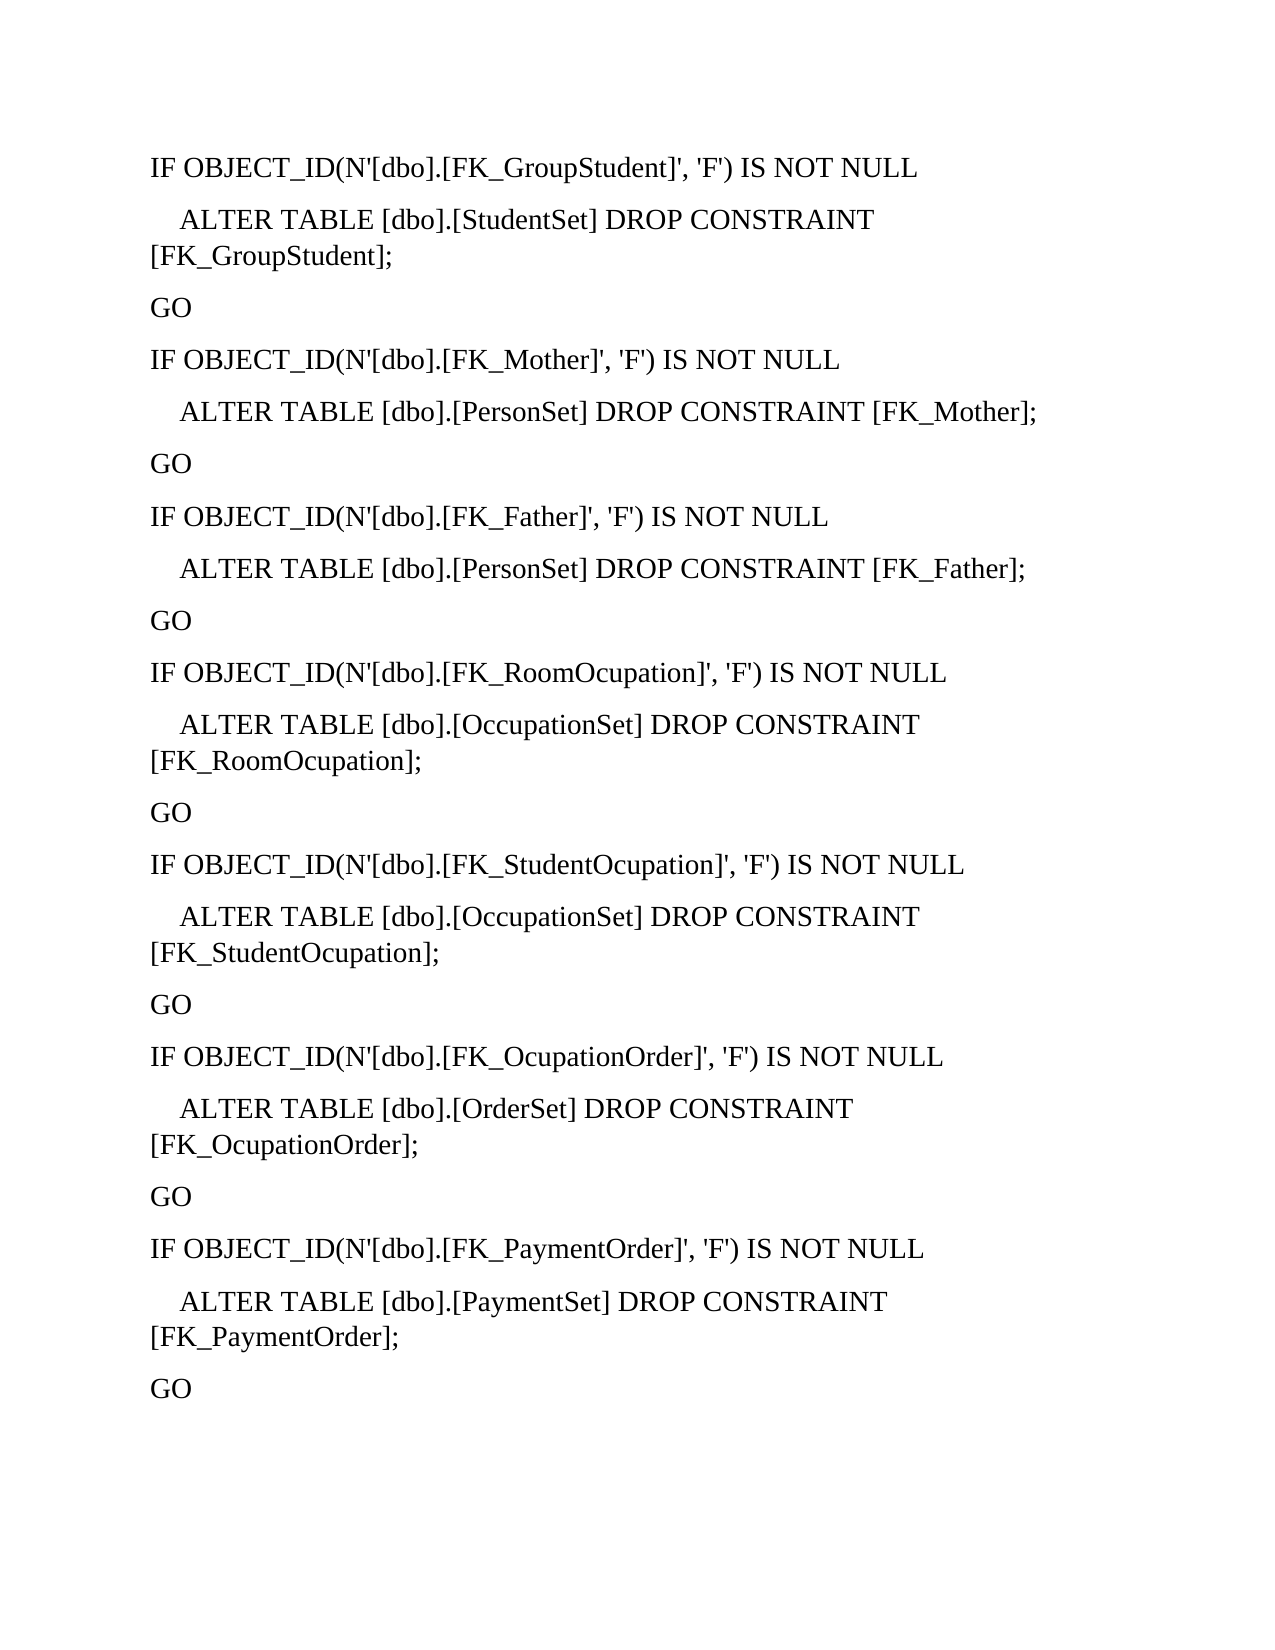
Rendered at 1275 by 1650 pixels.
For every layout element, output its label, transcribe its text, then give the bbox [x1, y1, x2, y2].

text GO [150, 603, 1125, 637]
text GO [150, 446, 1125, 480]
text ALTER TABLE [dbo].[OccupationSet] DROP CONSTRAINT [FK_RoomOcupation]; [150, 707, 1125, 776]
text ALTER TABLE [dbo].[PersonSet] DROP CONSTRAINT [FK_Father]; [150, 551, 1125, 584]
text GO [150, 795, 1125, 829]
text ALTER TABLE [dbo].[PersonSet] DROP CONSTRAINT [FK_Mother]; [150, 394, 1125, 428]
text ALTER TABLE [dbo].[OrderSet] DROP CONSTRAINT [FK_OcupationOrder]; [150, 1092, 1125, 1161]
text IF OBJECT_ID(N'[dbo].[FK_Mother]', 'F') IS NOT NULL [150, 342, 1125, 376]
text IF OBJECT_ID(N'[dbo].[FK_GroupStudent]', 'F') IS NOT NULL [150, 150, 1125, 183]
text IF OBJECT_ID(N'[dbo].[FK_OcupationOrder]', 'F') IS NOT NULL [150, 1039, 1125, 1073]
text GO [150, 987, 1125, 1021]
text GO [150, 1179, 1125, 1213]
text GO [150, 290, 1125, 323]
text IF OBJECT_ID(N'[dbo].[FK_PaymentOrder]', 'F') IS NOT NULL [150, 1231, 1125, 1265]
text ALTER TABLE [dbo].[PaymentSet] DROP CONSTRAINT [FK_PaymentOrder]; [150, 1284, 1125, 1353]
text IF OBJECT_ID(N'[dbo].[FK_RoomOcupation]', 'F') IS NOT NULL [150, 655, 1125, 689]
text IF OBJECT_ID(N'[dbo].[FK_Father]', 'F') IS NOT NULL [150, 499, 1125, 532]
text IF OBJECT_ID(N'[dbo].[FK_StudentOcupation]', 'F') IS NOT NULL [150, 847, 1125, 881]
text ALTER TABLE [dbo].[OccupationSet] DROP CONSTRAINT [FK_StudentOcupation]; [150, 899, 1125, 968]
text ALTER TABLE [dbo].[StudentSet] DROP CONSTRAINT [FK_GroupStudent]; [150, 202, 1125, 271]
text GO [150, 1371, 1125, 1405]
